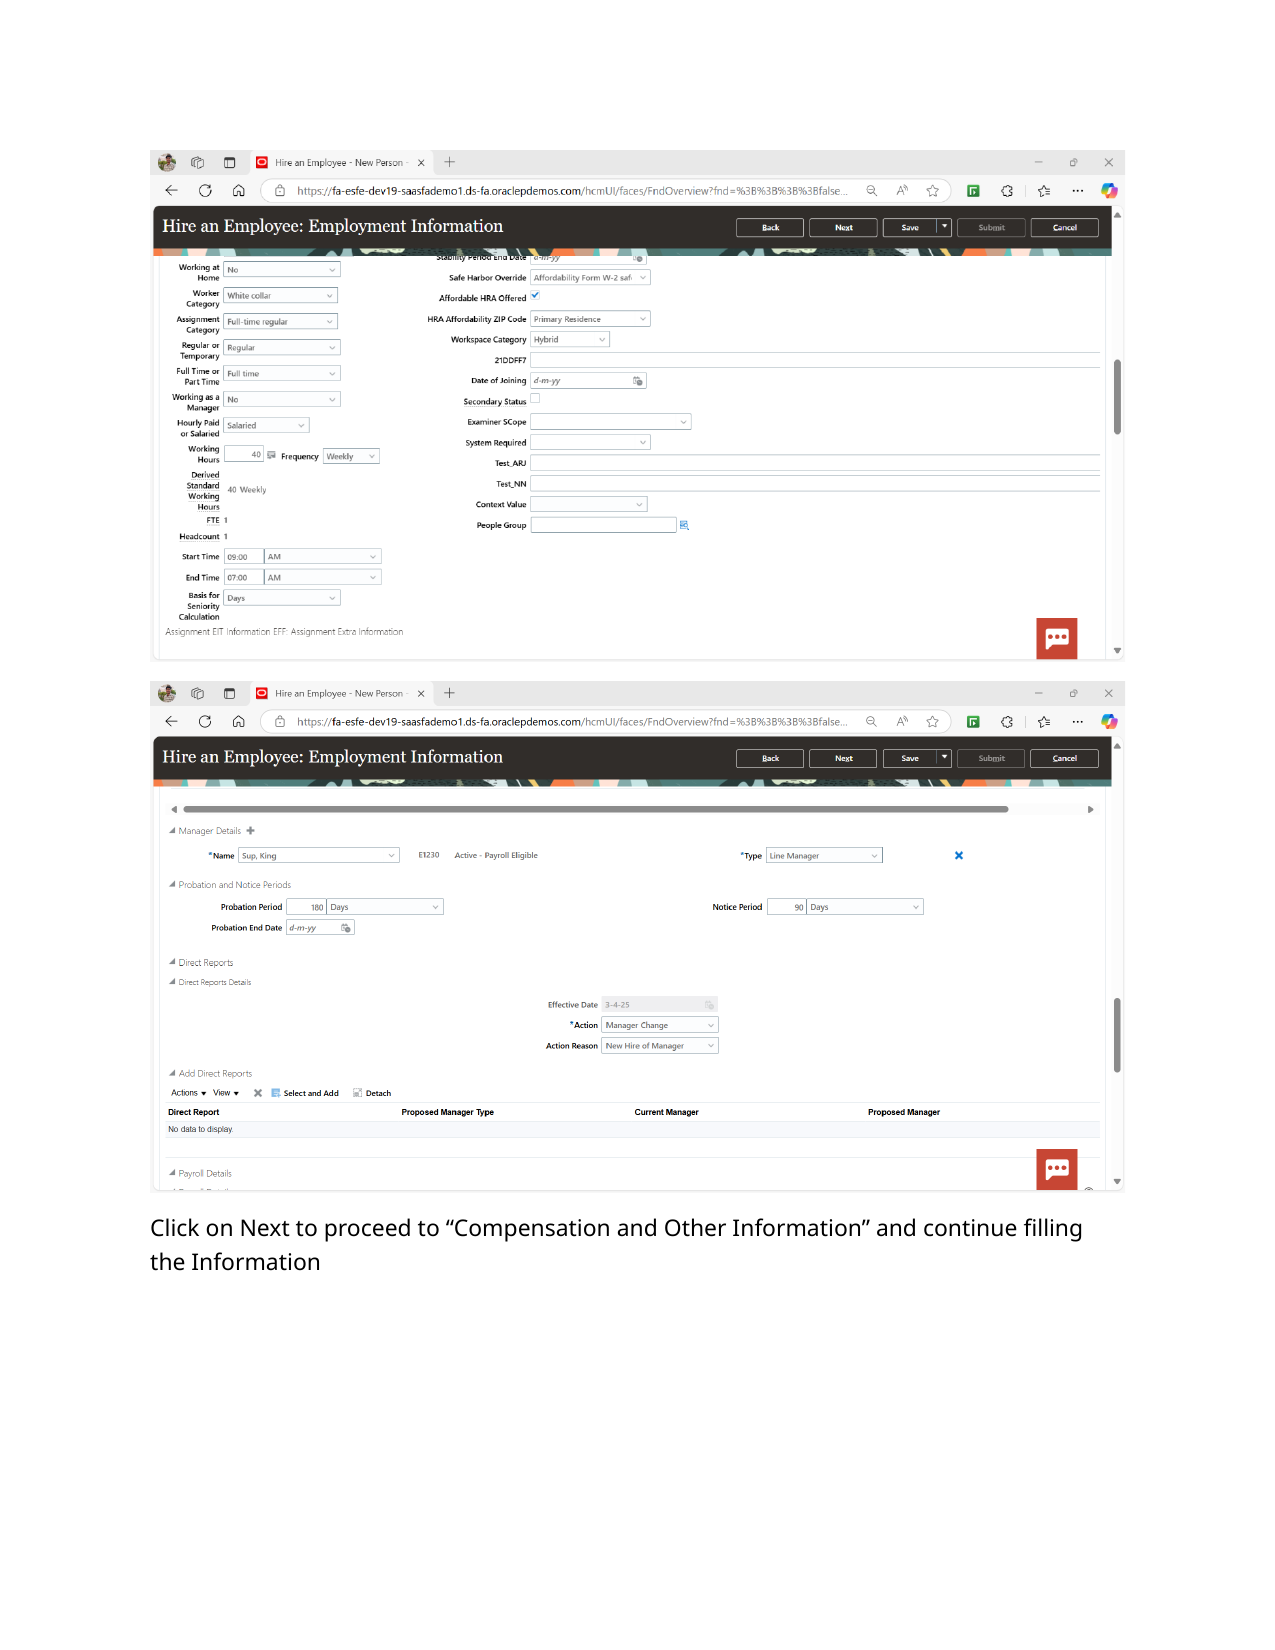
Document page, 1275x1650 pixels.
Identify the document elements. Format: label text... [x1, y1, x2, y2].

text Click on Next to proceed to “Compensation and Other Information” and continue filling the Information [150, 1212, 1125, 1277]
picture [150, 150, 1125, 662]
